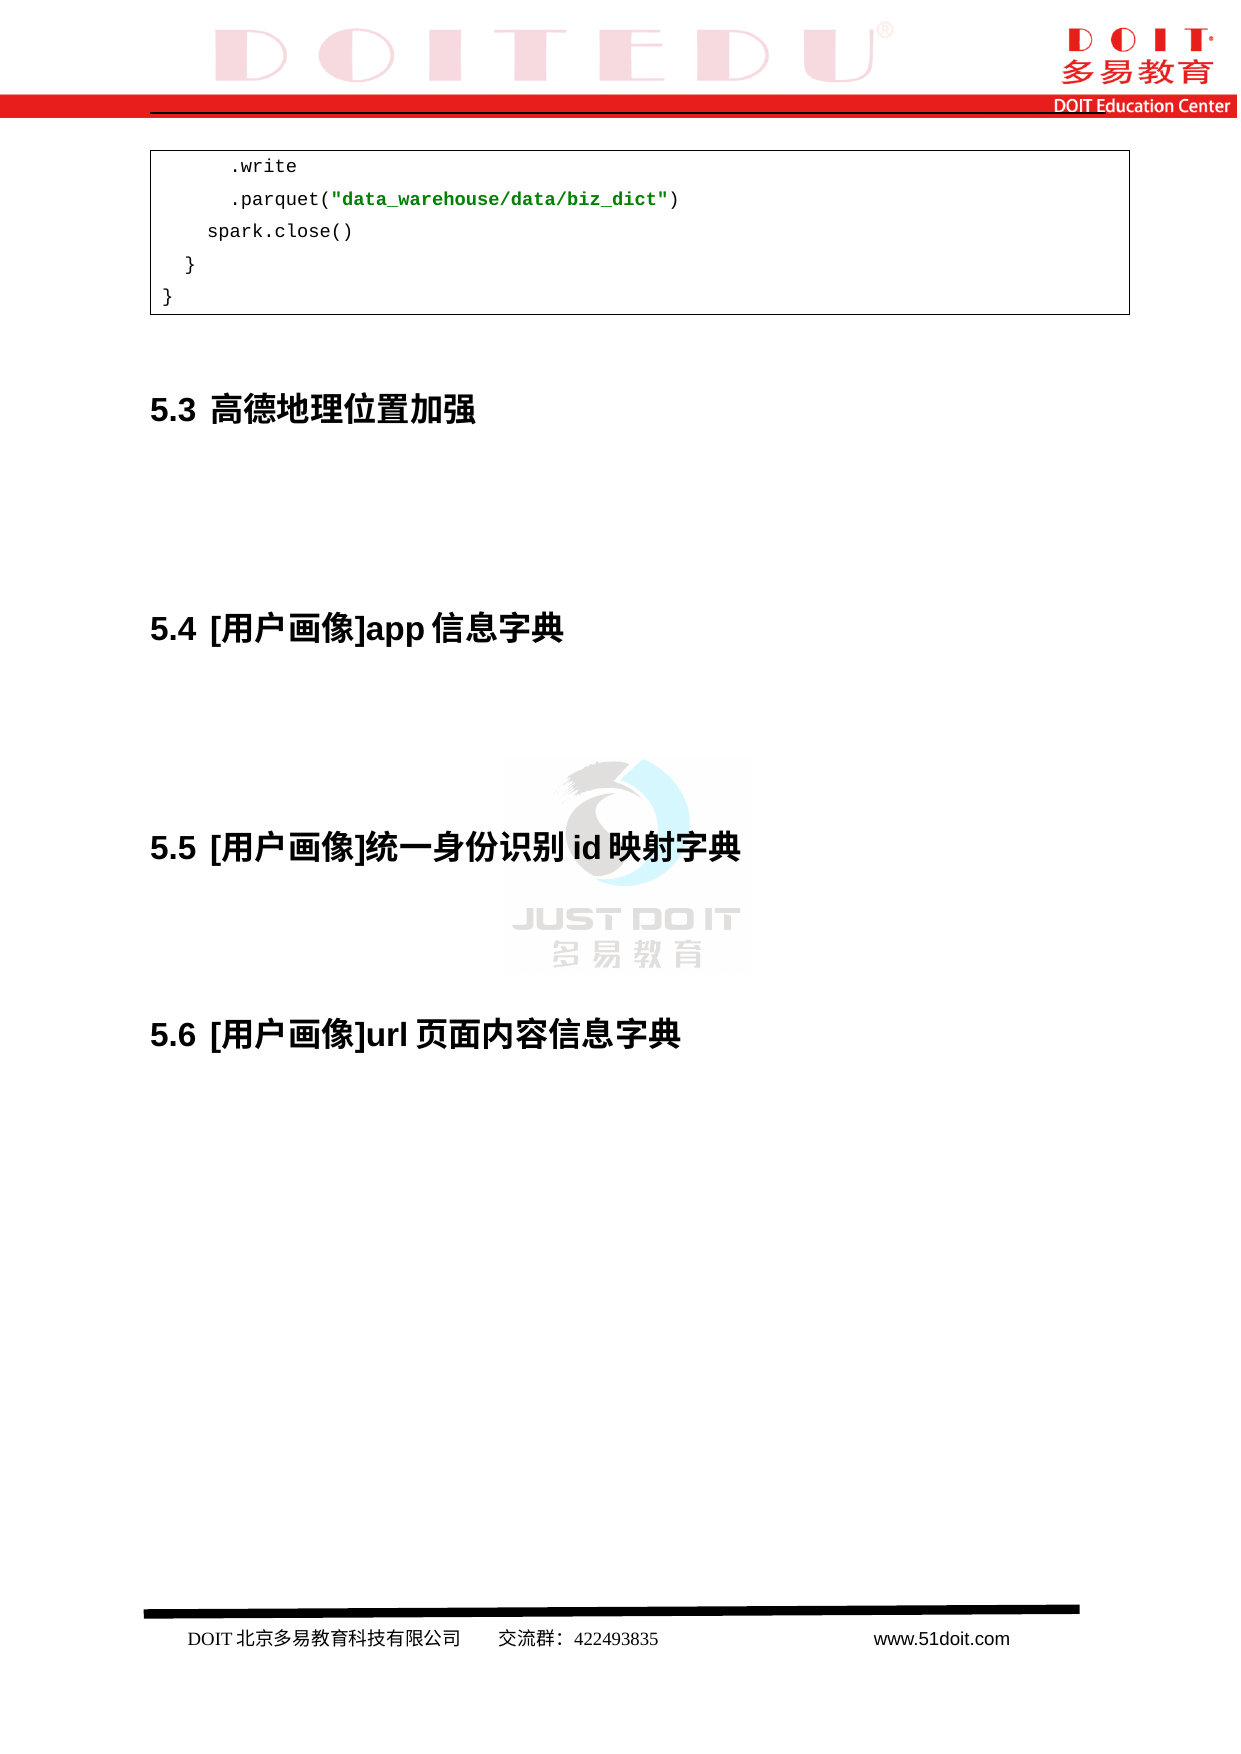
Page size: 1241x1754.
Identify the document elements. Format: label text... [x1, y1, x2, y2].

subtitle [用户画像]url页面内容信息字典 [150, 999, 1106, 1064]
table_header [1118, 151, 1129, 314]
subtitle 高德地理位置加强 [150, 374, 1106, 439]
subtitle [用户画像]app信息字典 [150, 593, 1106, 658]
subtitle [用户画像]统一身份识别id映射字典 [150, 813, 1106, 878]
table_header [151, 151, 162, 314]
picture [0, 14, 1237, 118]
